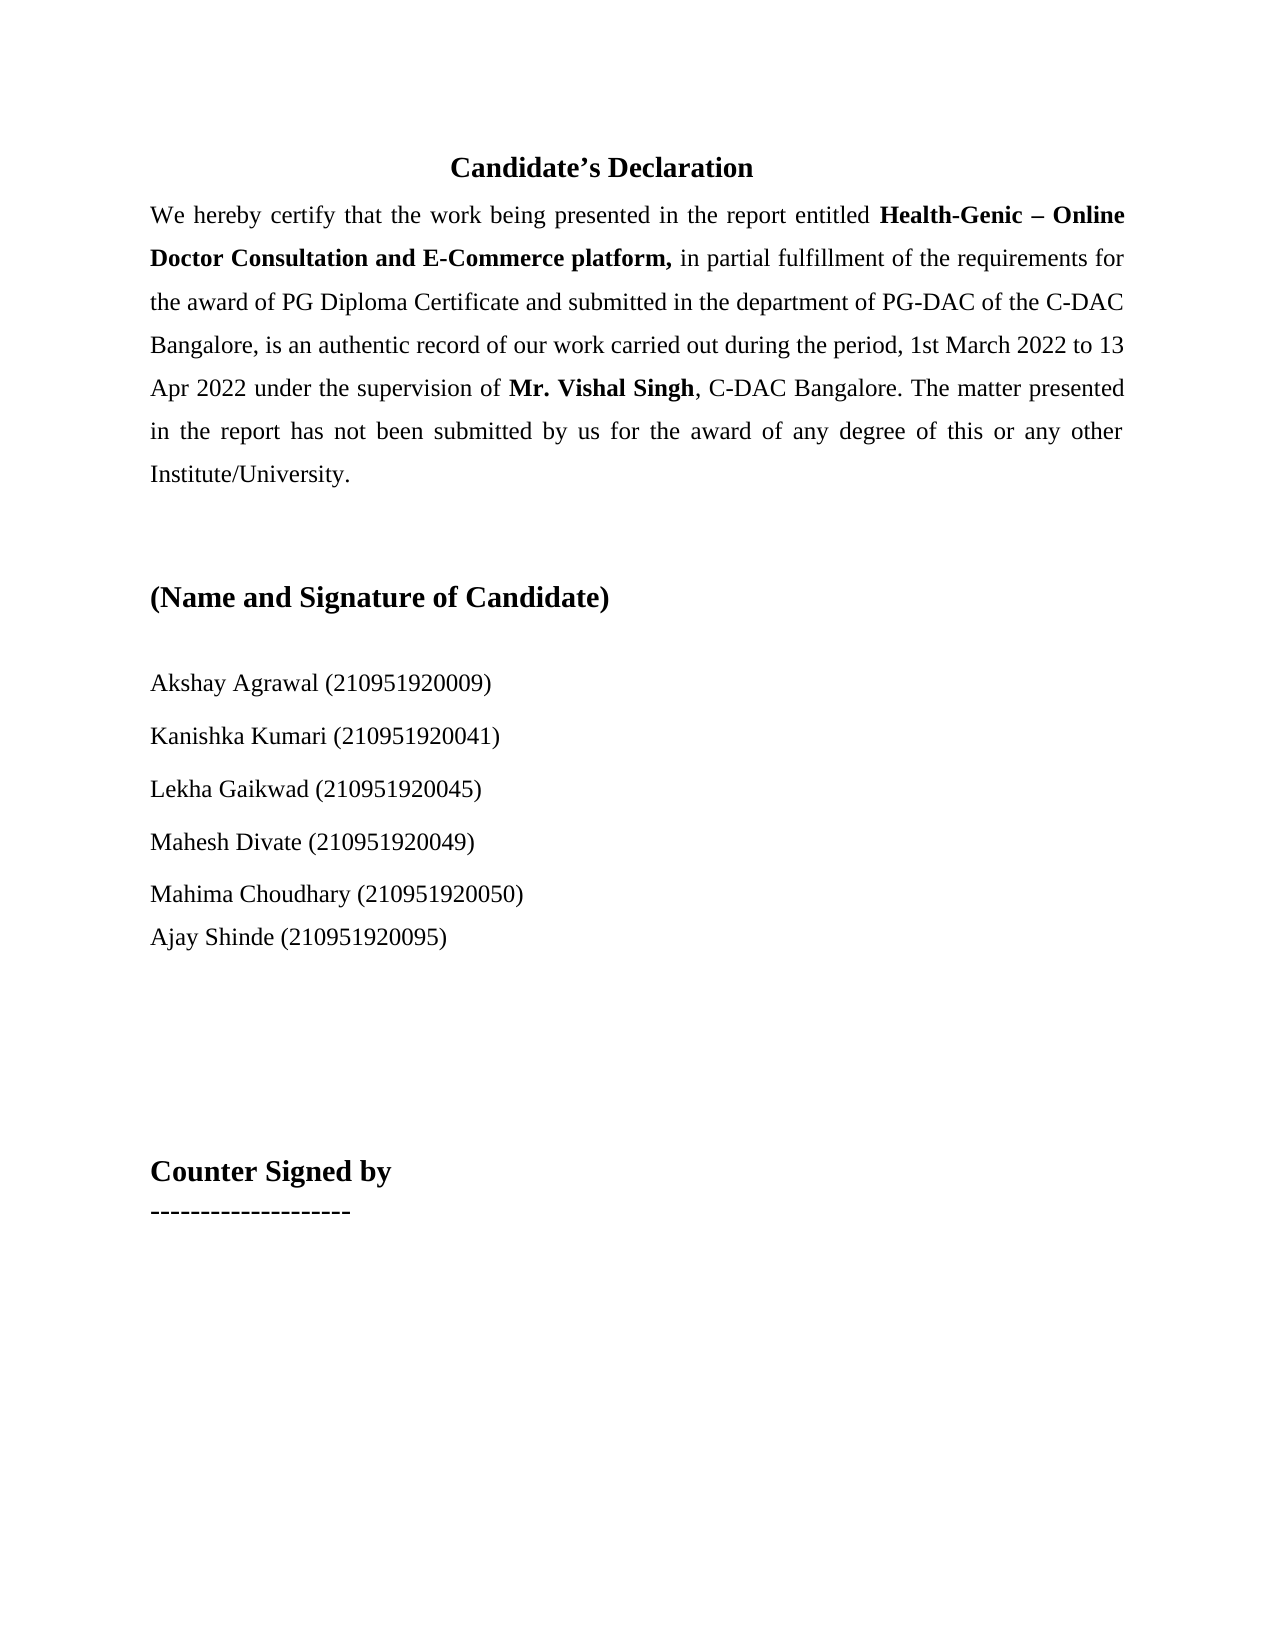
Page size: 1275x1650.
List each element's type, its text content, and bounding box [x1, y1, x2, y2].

text We hereby certify that the work being presented in the report entitled Health-Genic – Online Doctor Consultation and E-Commerce platform, in partial fulfillment of the requirements for the award of PG Diploma Certificate and submitted in the department of PG-DAC of the C-DAC Bangalore, is an authentic record of our work carried out during the period, 1st March 2022 to 13 Apr 2022 under the supervision of Mr. Vishal Singh, C-DAC Bangalore. The matter presented in the report has not been submitted by us for the award of any degree of this or any other Institute/University. [150, 200, 1125, 488]
text -------------------- [150, 1192, 1125, 1227]
text (Name and Signature of Candidate) [150, 579, 1125, 614]
text Mahima Choudhary (210951920050) [150, 879, 1094, 908]
text Kanishka Kumari (210951920041) [150, 721, 1094, 750]
text Lekha Gaikwad (210951920045) [150, 774, 1094, 803]
text Candidate’s Declaration [375, 150, 1125, 183]
text Akshay Agrawal (210951920009) [150, 668, 1094, 697]
text Mahesh Divate (210951920049) [150, 827, 1094, 855]
text Ajay Shinde (210951920095) [150, 922, 1094, 951]
text Counter Signed by [150, 1153, 1094, 1187]
